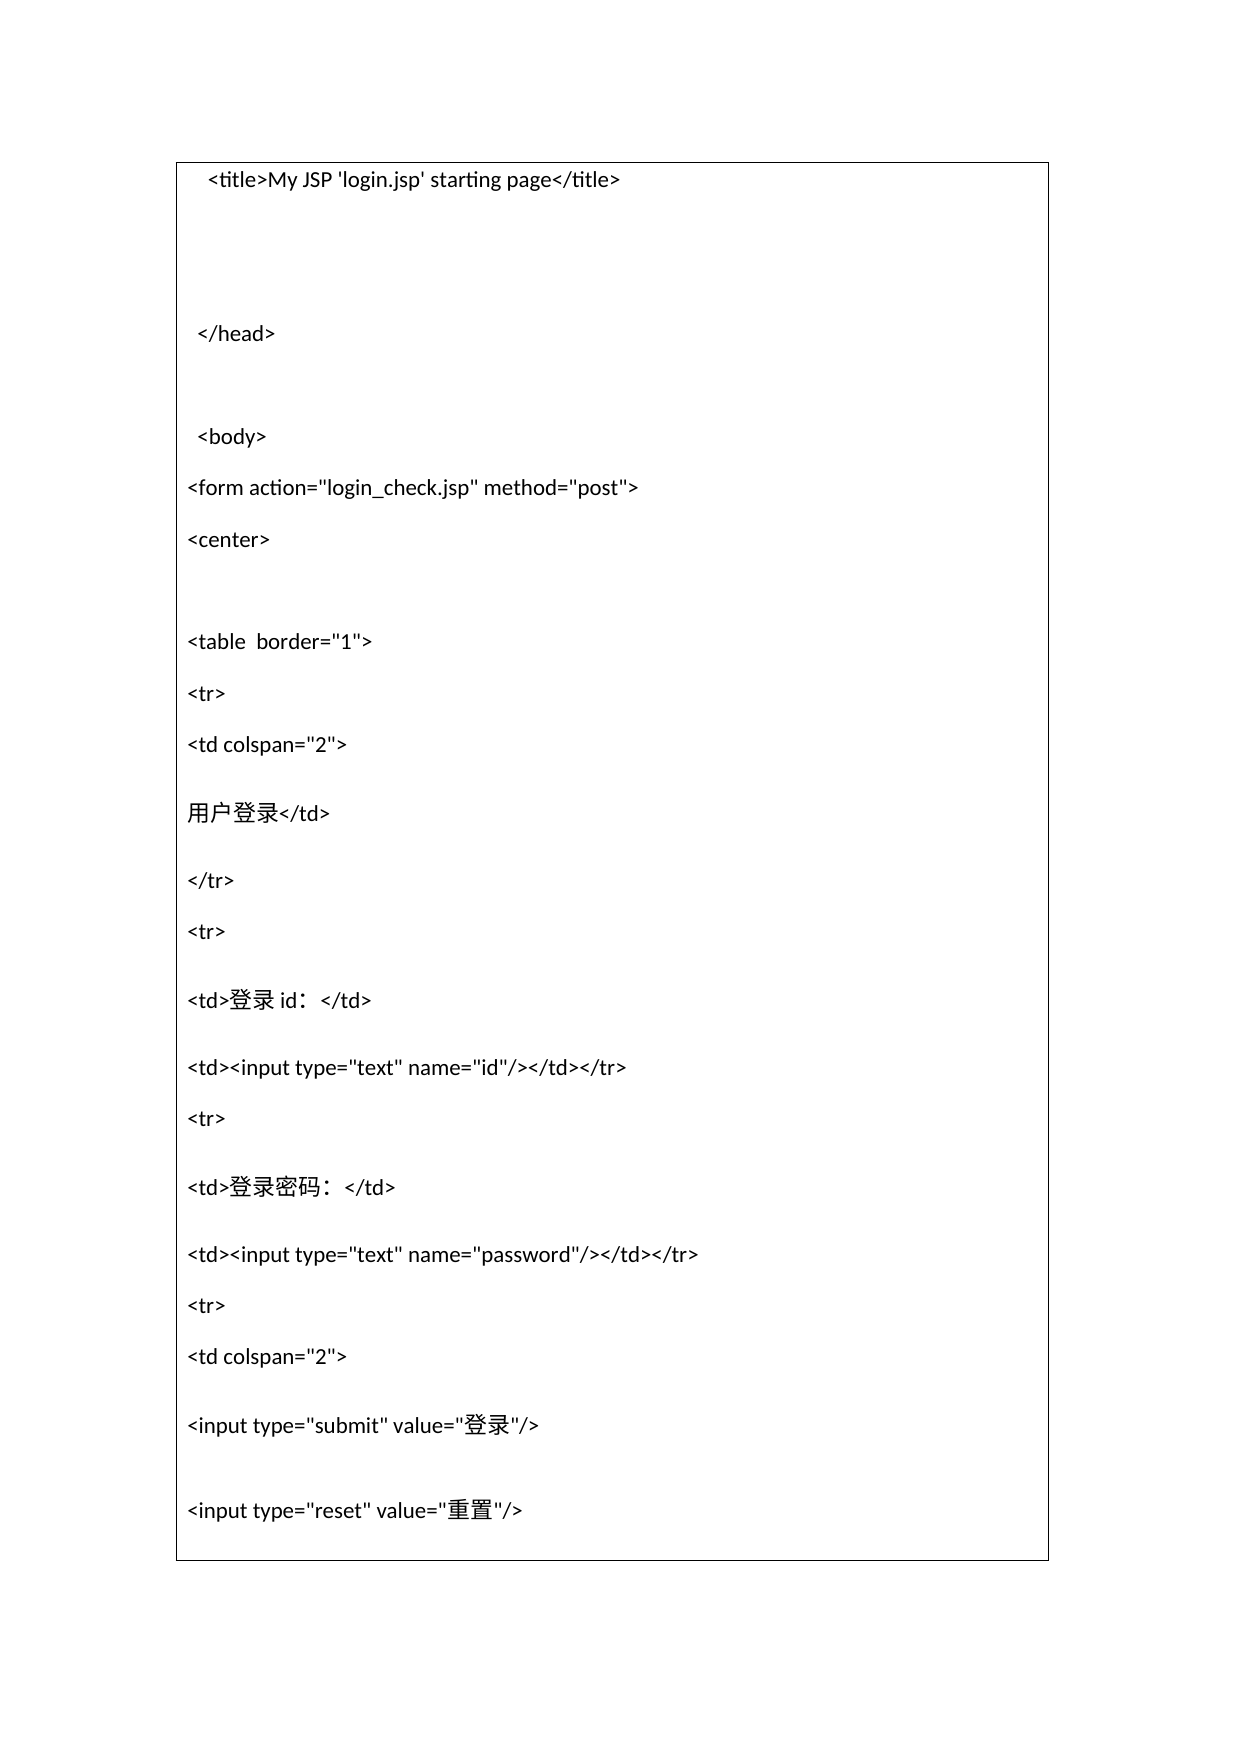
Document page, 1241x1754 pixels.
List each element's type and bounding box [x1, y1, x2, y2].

table_header [177, 163, 1048, 1559]
